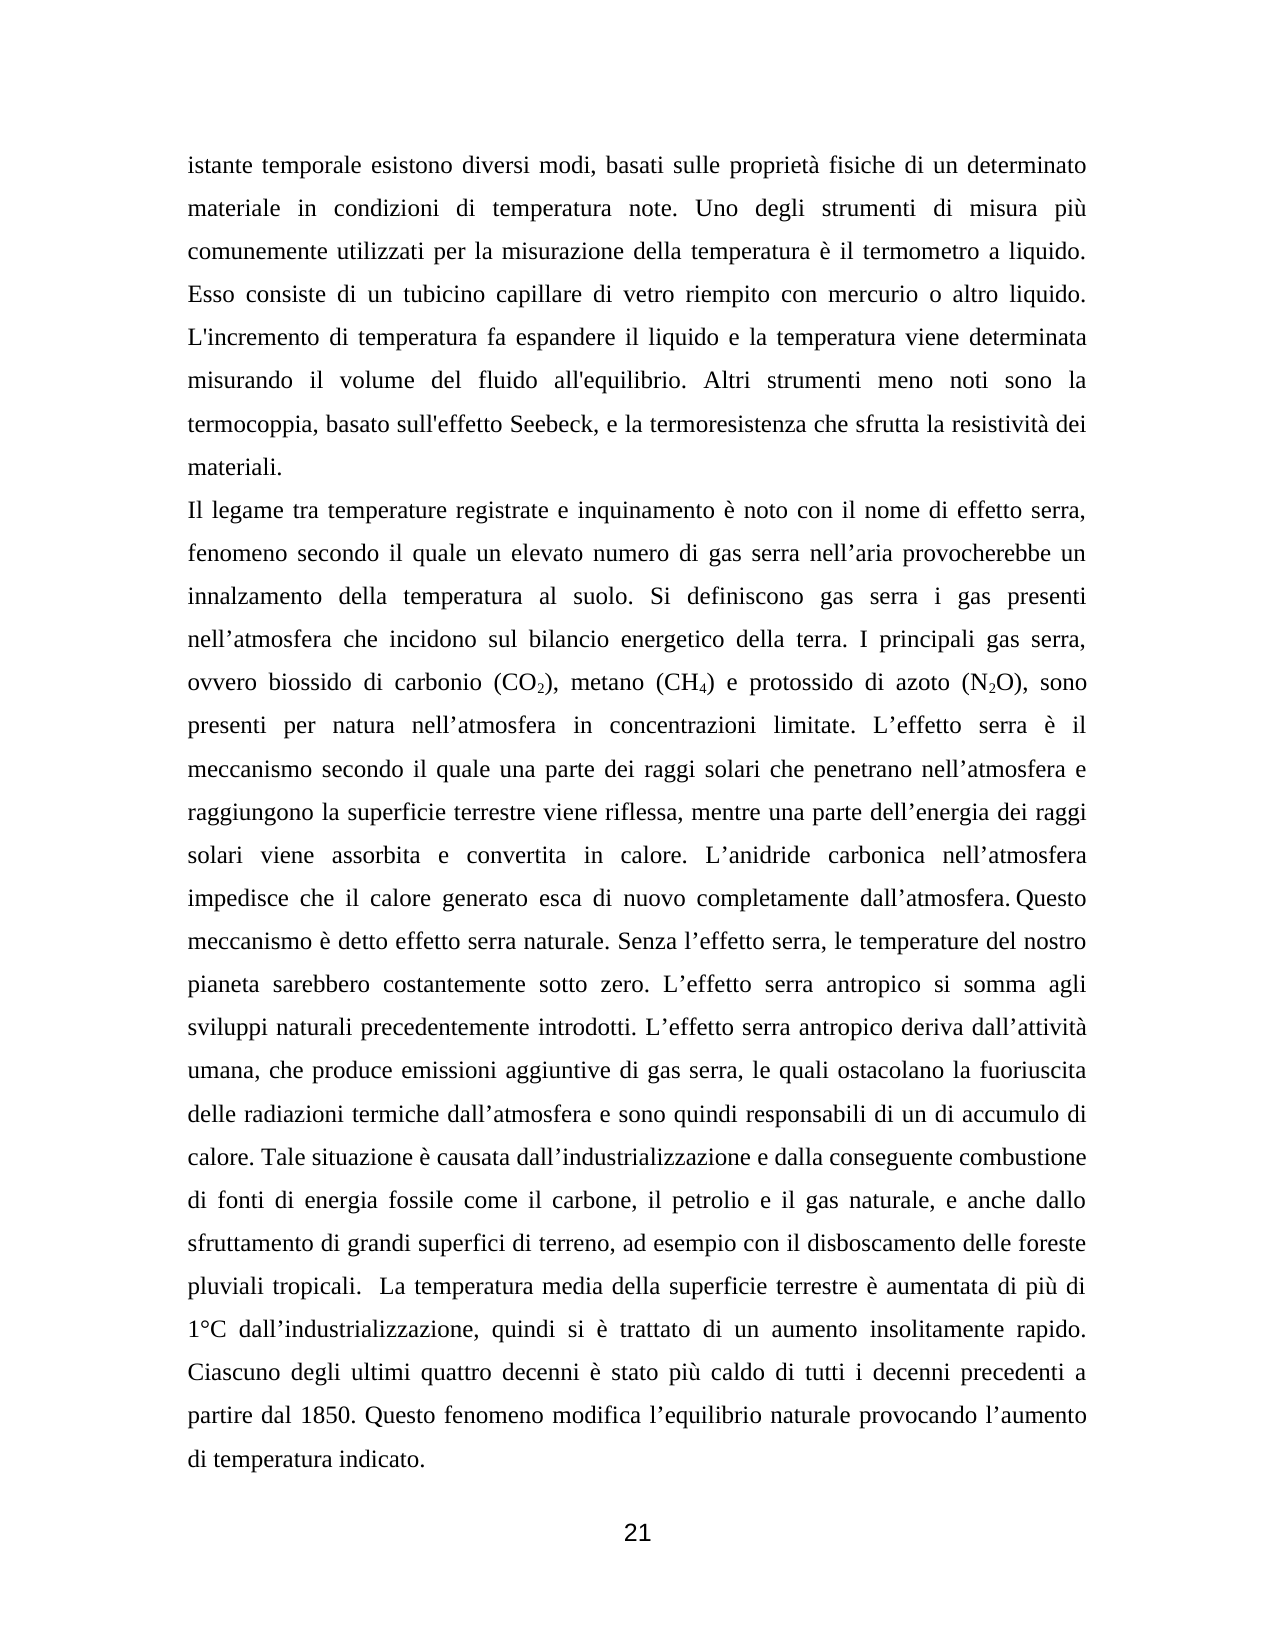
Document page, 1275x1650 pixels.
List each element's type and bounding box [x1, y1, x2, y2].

text [187, 150, 1087, 1472]
